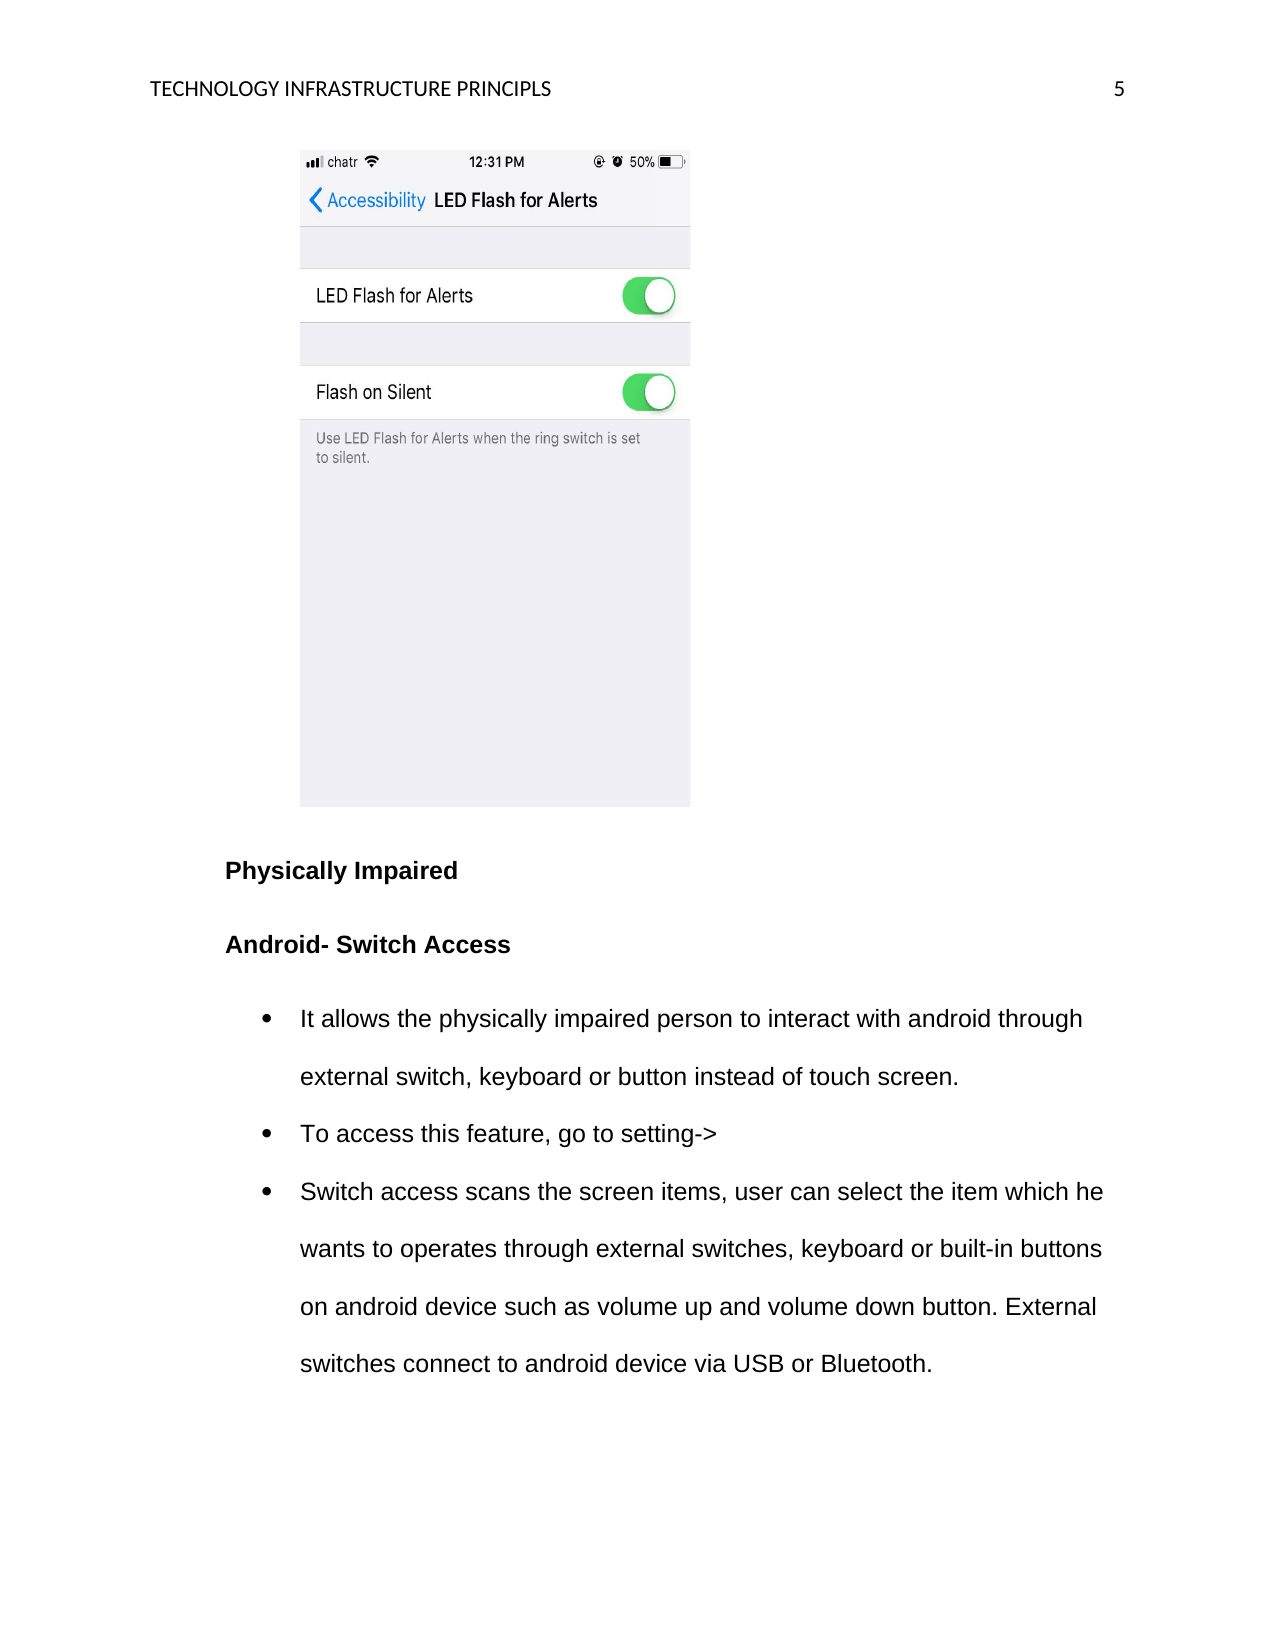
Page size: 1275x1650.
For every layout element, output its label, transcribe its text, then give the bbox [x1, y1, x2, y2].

list Switch access scans the screen items, user can select the item which he wants to operates through external switches, keyboard or built-in buttons on android device such as volume up and volume down button. External switches connect to android device via USB or Bluetooth. [262, 1177, 1125, 1378]
text Physically Impaired [225, 856, 1125, 884]
list It allows the physically impaired person to interact with android through external switch, keyboard or button instead of touch screen. [262, 1004, 1125, 1090]
picture [300, 150, 691, 807]
text Android- Switch Access [225, 930, 1125, 959]
list To access this feature, go to setting-> [262, 1119, 1125, 1148]
